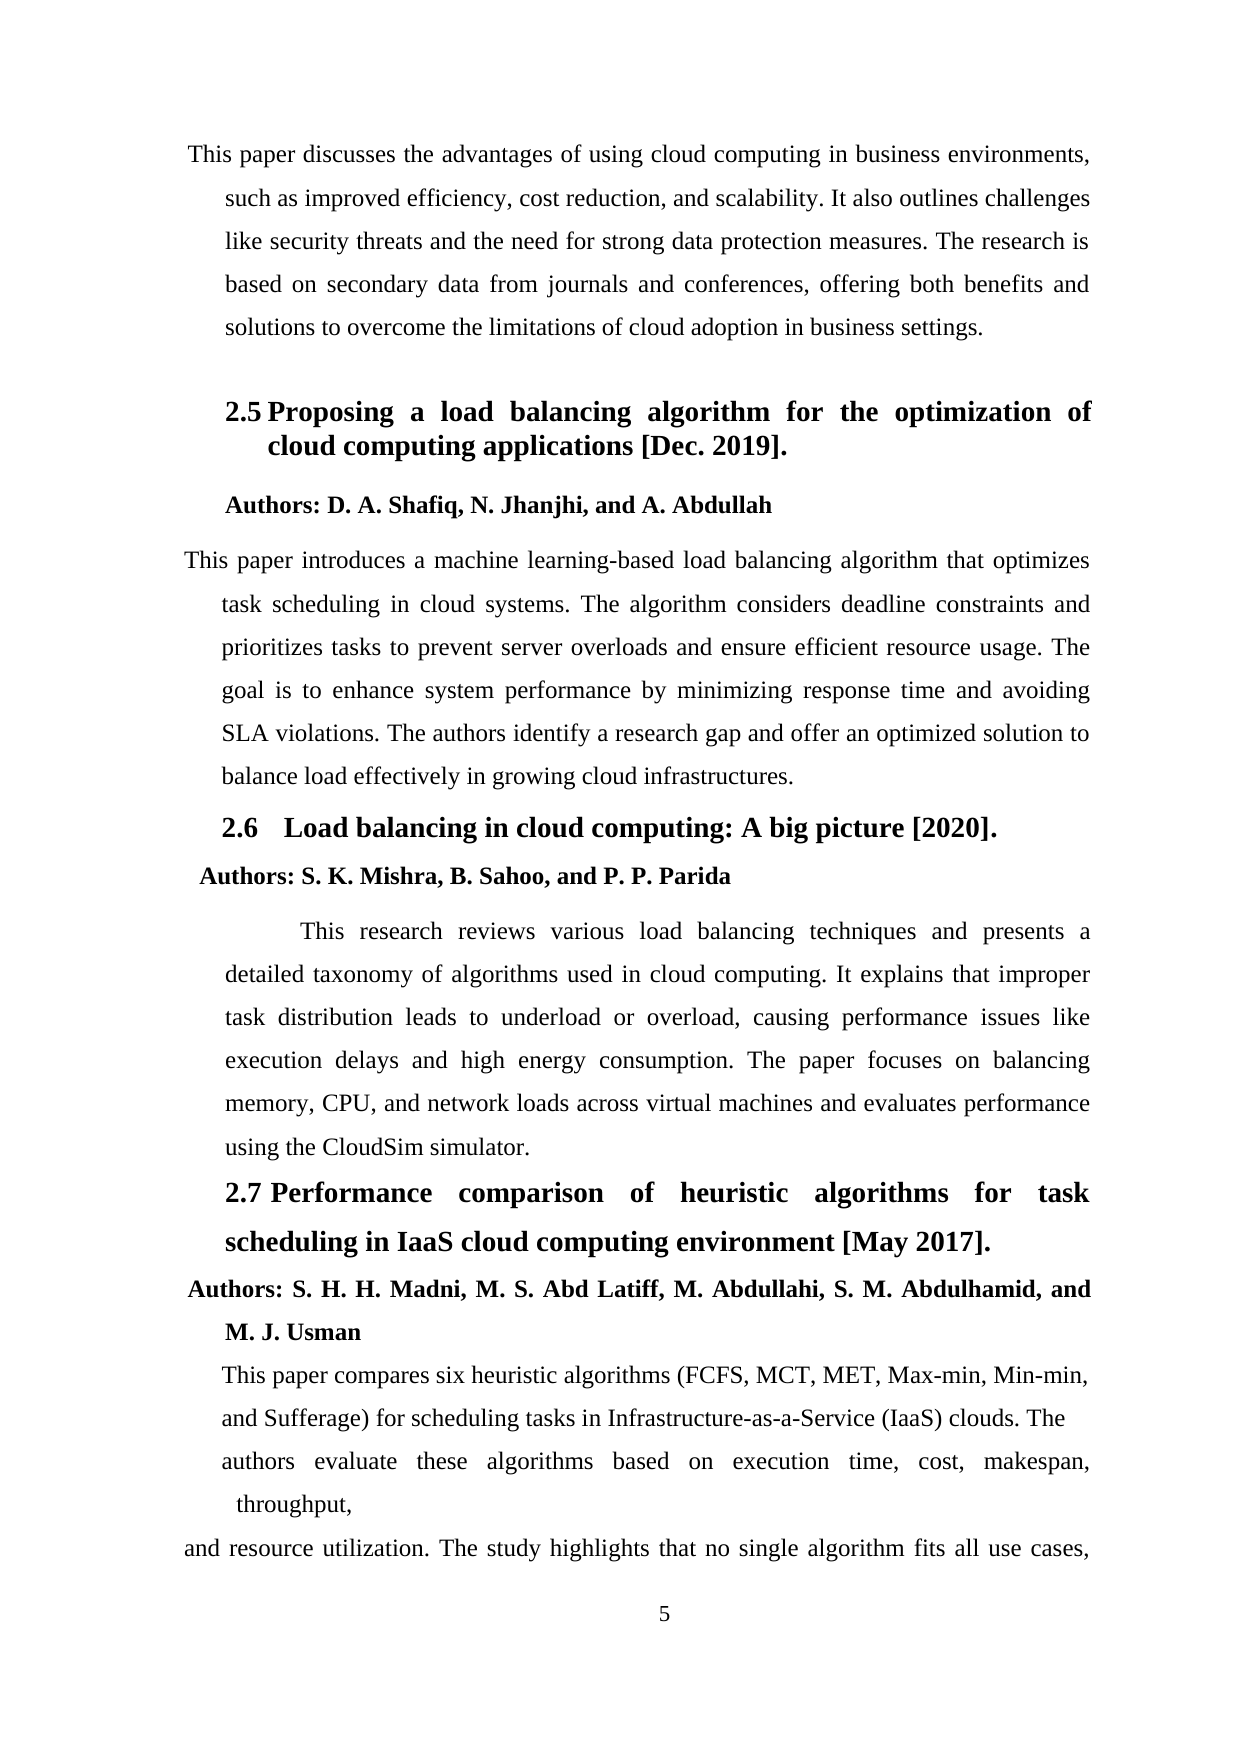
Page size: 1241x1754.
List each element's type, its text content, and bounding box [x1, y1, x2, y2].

text authors evaluate these algorithms based on execution time, cost, makespan, throughput, [221, 1446, 1091, 1518]
subtitle Performance comparison of heuristic algorithms for task scheduling in IaaS cloud computing environment [May 2017]. [225, 1175, 1091, 1258]
text This research reviews various load balancing techniques and presents a detailed taxonomy of algorithms used in cloud computing. It explains that improper task distribution leads to underload or overload, causing performance issues like execution delays and high energy consumption. The paper focuses on balancing memory, CPU, and network loads across virtual machines and evaluates performance using the CloudSim simulator. [225, 916, 1091, 1160]
text This paper discusses the advantages of using cloud computing in business environments, such as improved efficiency, cost reduction, and scalability. It also outlines challenges like security threats and the need for strong data protection measures. The research is based on secondary data from journals and conferences, offering both benefits and solutions to overcome the limitations of cloud adoption in business settings. [187, 139, 1091, 341]
text This paper compares six heuristic algorithms (FCFS, MCT, MET, Max-min, Min-min, [221, 1360, 1091, 1389]
subtitle Authors: S. K. Mishra, B. Sahoo, and P. P. Parida [199, 861, 1152, 890]
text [184, 1533, 1091, 1561]
text This paper introduces a machine learning-based load balancing algorithm that optimizes task scheduling in cloud systems. The algorithm considers deadline constraints and prioritizes tasks to prevent server overloads and ensure efficient resource usage. The goal is to enhance system performance by minimizing response time and avoiding SLA violations. The authors identify a research gap and offer an optimized solution to balance load effectively in growing cloud infrastructures. [184, 546, 1091, 790]
subtitle Authors: S. H. H. Madni, M. S. Abd Latiff, M. Abdullahi, S. M. Abdulhamid, and M. J. Usman [187, 1274, 1092, 1346]
subtitle Proposing a load balancing algorithm for the optimization of cloud computing applications [Dec. 2019]. [225, 394, 1092, 461]
text and Sufferage) for scheduling tasks in Infrastructure-as-a-Service (IaaS) clouds. The [221, 1403, 1091, 1432]
subtitle Authors: D. A. Shafiq, N. Jhanjhi, and A. Abdullah [225, 491, 1152, 519]
subtitle Load balancing in cloud computing: A big picture [2020]. [221, 811, 1152, 844]
